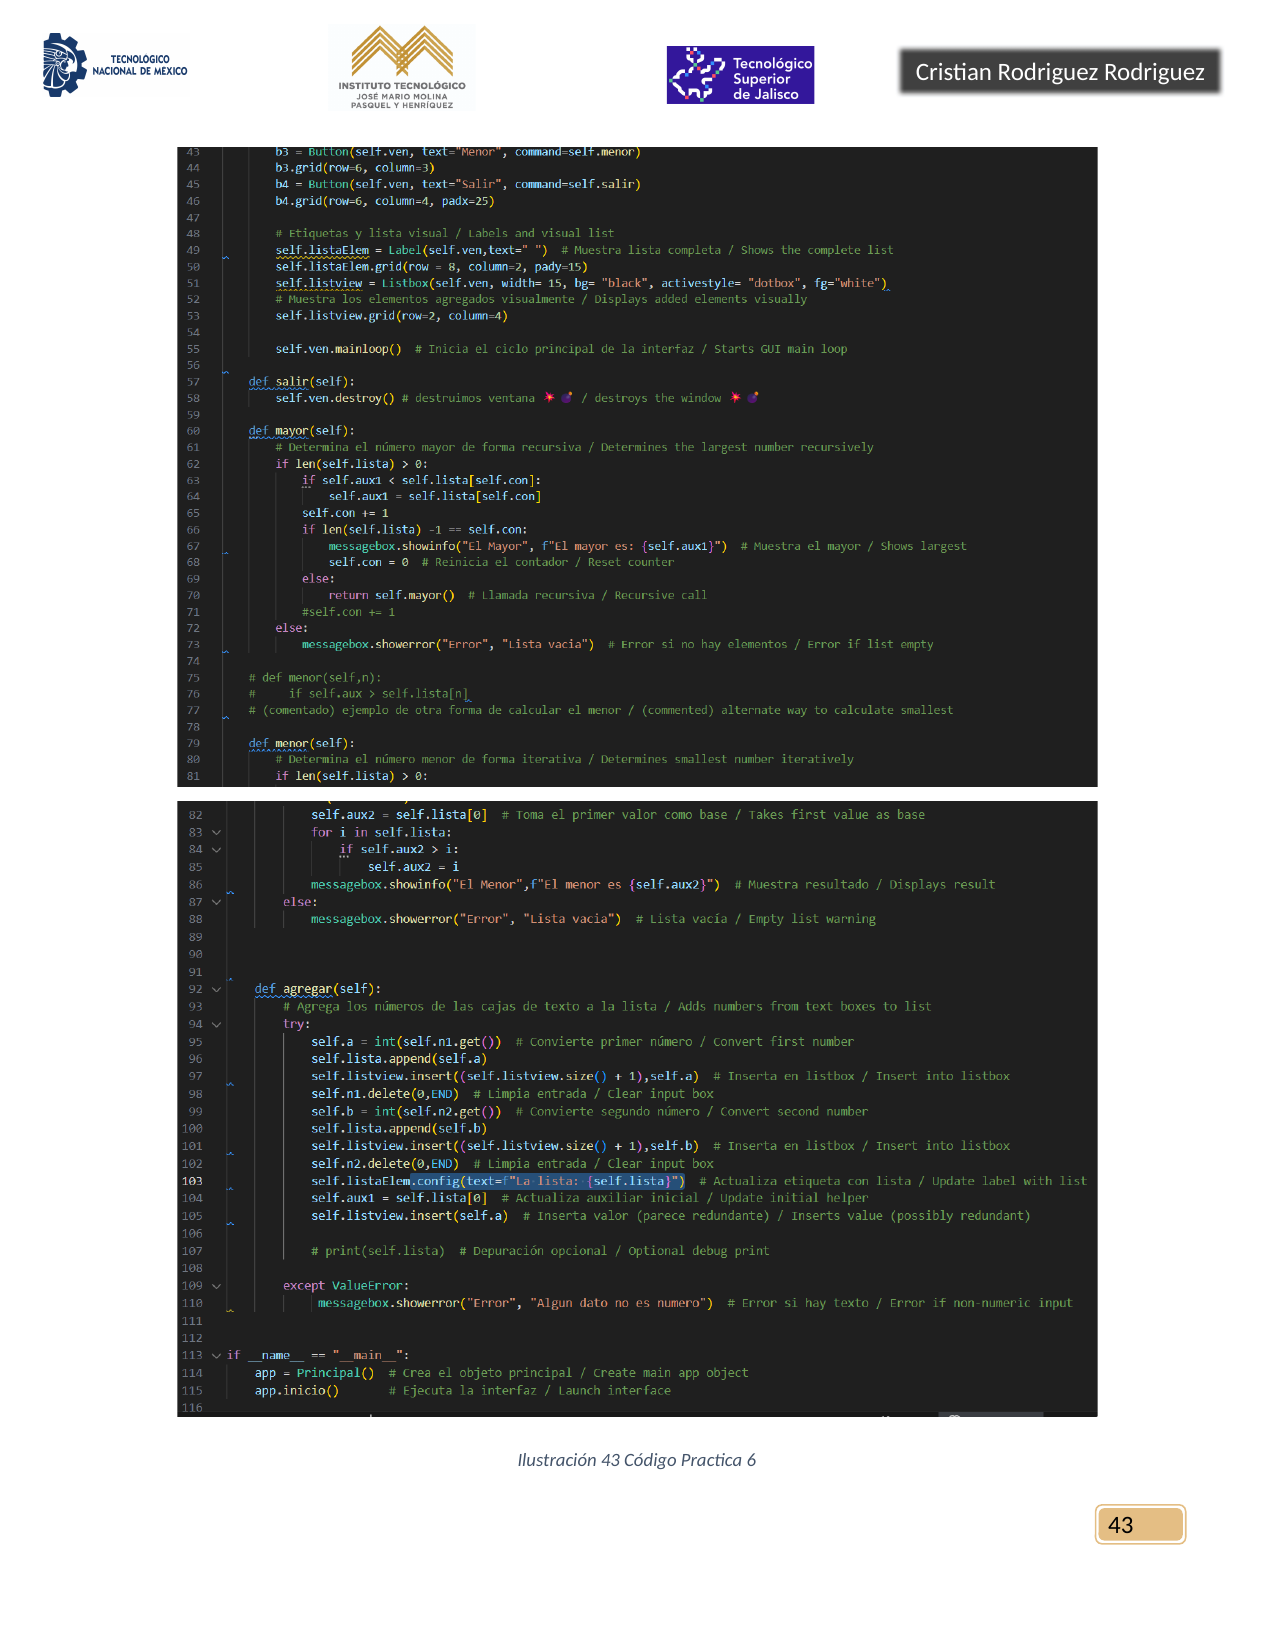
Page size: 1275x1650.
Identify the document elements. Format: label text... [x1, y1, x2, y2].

picture [177, 147, 1098, 787]
picture [42, 33, 190, 97]
picture [328, 24, 476, 111]
picture [177, 801, 1098, 1417]
picture [666, 46, 815, 104]
